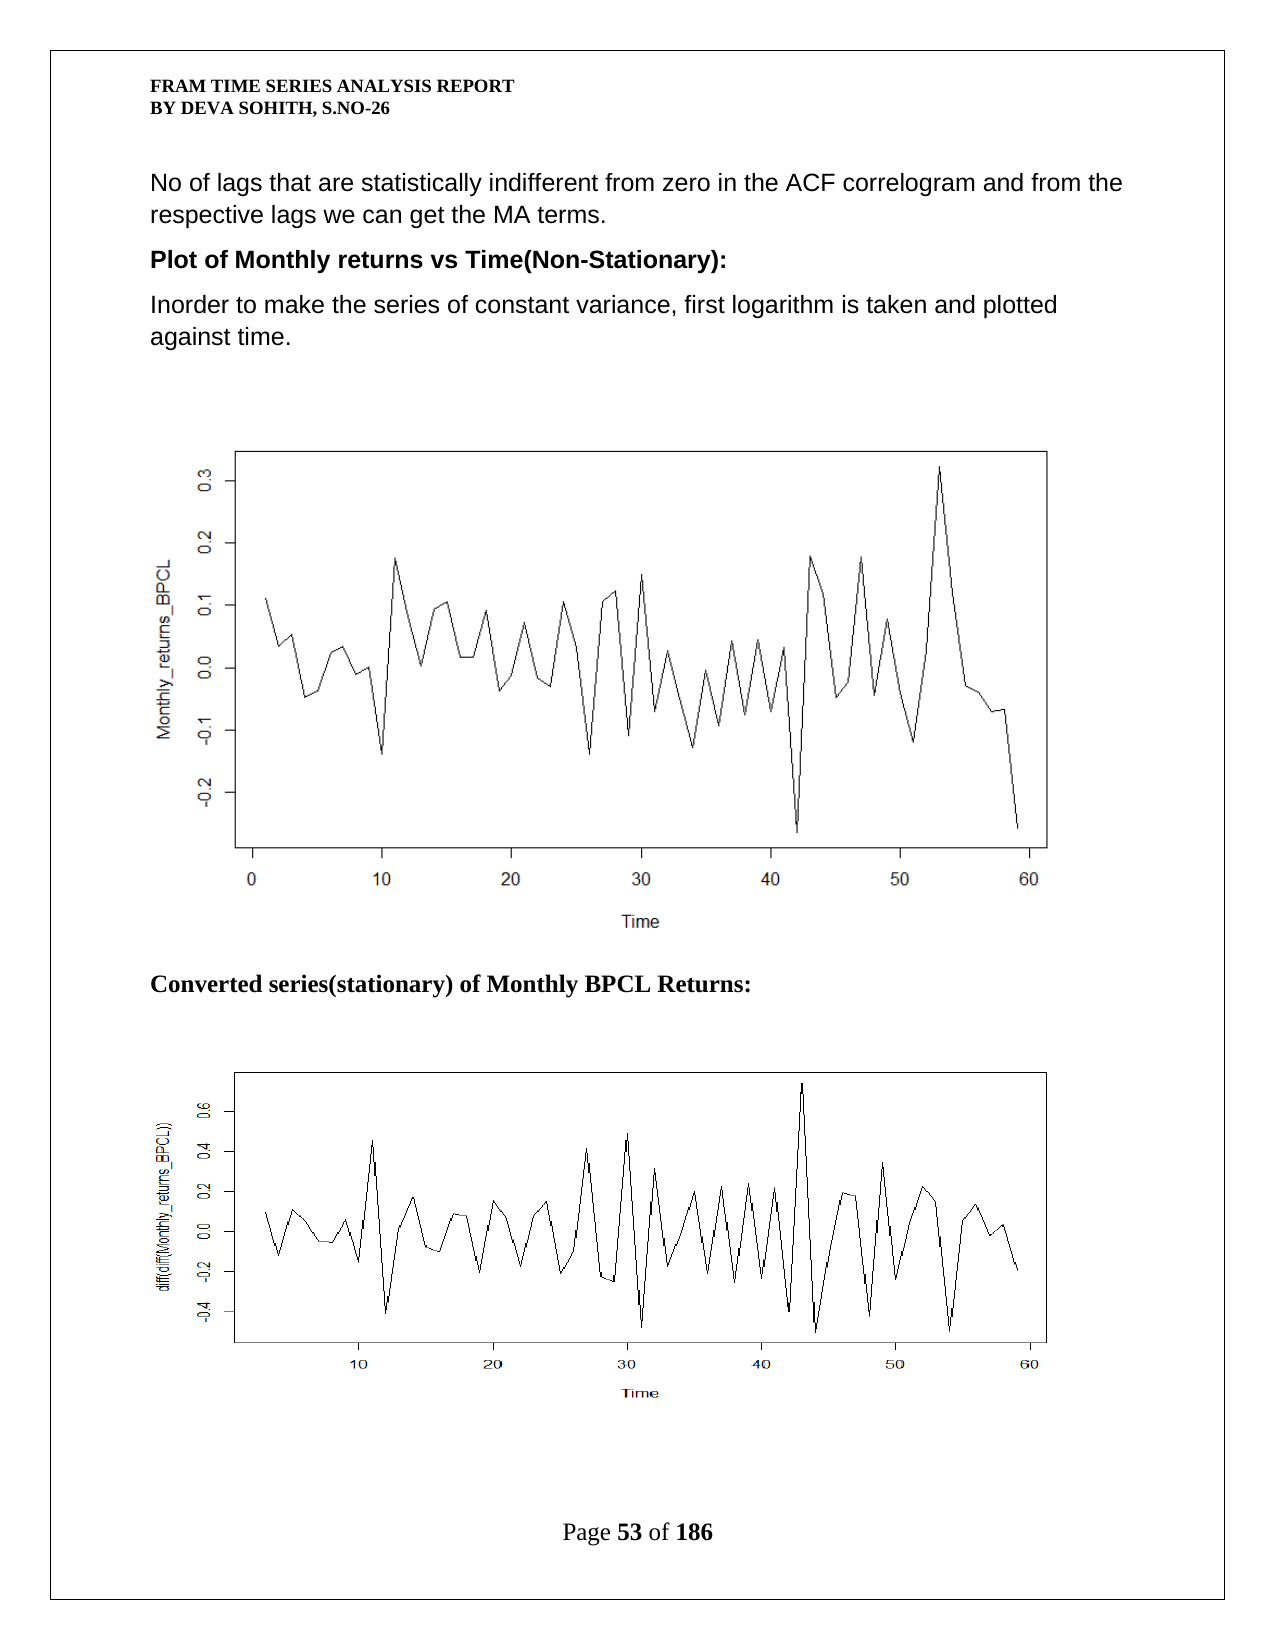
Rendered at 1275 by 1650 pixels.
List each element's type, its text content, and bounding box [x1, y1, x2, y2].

text Converted series(stationary) of Monthly BPCL Returns: [150, 969, 1125, 998]
text No of lags that are statistically indifferent from zero in the ACF correlogram and from the respective lags we can get the MA terms. [150, 168, 1125, 229]
text Plot of Monthly returns vs Time(Non-Stationary): [150, 245, 1125, 274]
picture [150, 1014, 1091, 1415]
text Inorder to make the series of constant variance, first logarithm is taken and plotted against time. [150, 290, 1125, 351]
picture [150, 366, 1091, 954]
